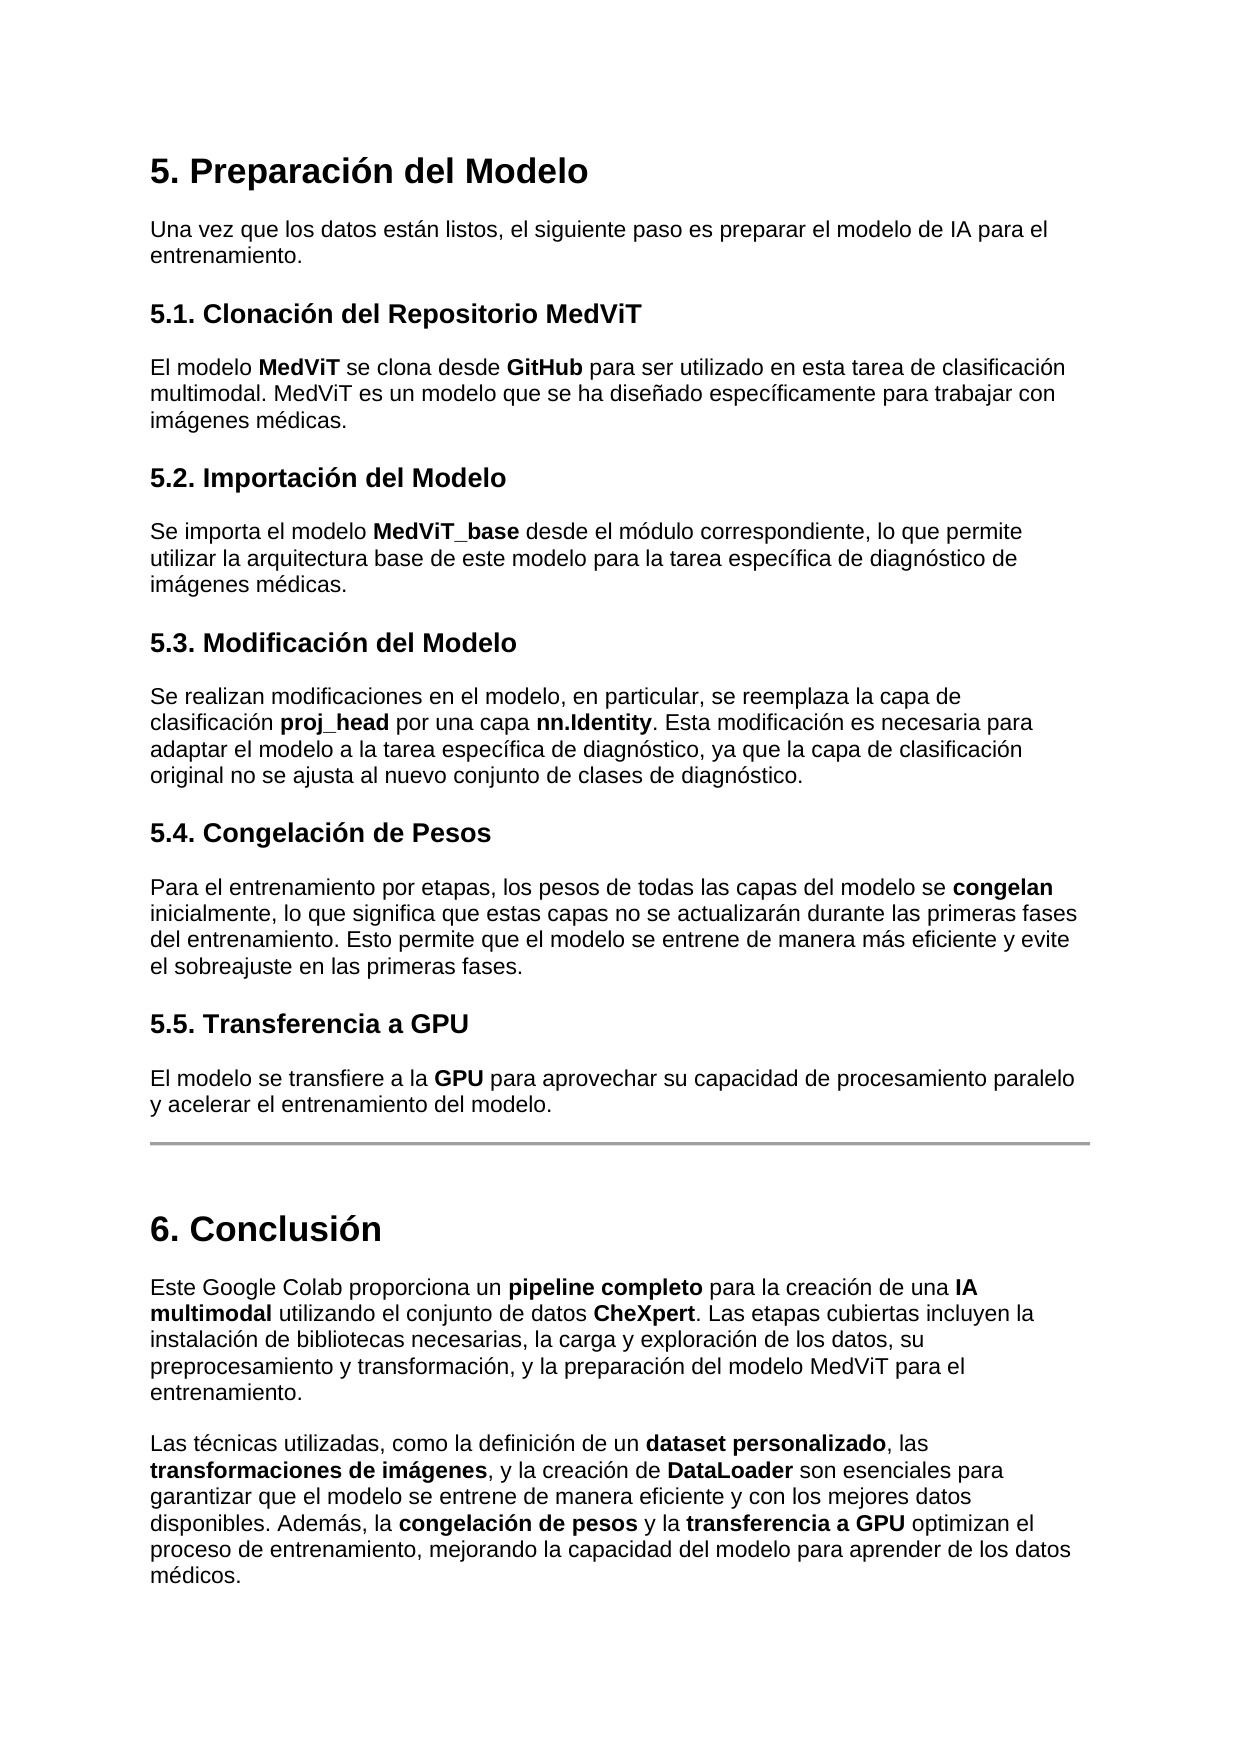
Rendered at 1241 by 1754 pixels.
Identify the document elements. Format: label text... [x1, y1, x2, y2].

text El modelo se transfiere a la GPU para aprovechar su capacidad de procesamiento paralelo y acelerar el entrenamiento del modelo. [150, 1064, 1090, 1117]
subtitle 6. Conclusión [150, 1208, 1090, 1249]
text Las técnicas utilizadas, como la definición de un dataset personalizado, las transformaciones de imágenes, y la creación de DataLoader son esenciales para garantizar que el modelo se entrene de manera eficiente y con los mejores datos disponibles. Además, la congelación de pesos y la transferencia a GPU optimizan el proceso de entrenamiento, mejorando la capacidad del modelo para aprender de los datos médicos. [150, 1430, 1090, 1588]
text Una vez que los datos están listos, el siguiente paso es preparar el modelo de IA para el entrenamiento. [150, 216, 1090, 268]
text Se importa el modelo MedViT_base desde el módulo correspondiente, lo que permite utilizar la arquitectura base de este modelo para la tarea específica de diagnóstico de imágenes médicas. [150, 518, 1090, 597]
subtitle 5.3. Modificación del Modelo [150, 627, 1090, 658]
subtitle 5. Preparación del Modelo [150, 150, 1090, 191]
subtitle 5.1. Clonación del Repositorio MedViT [150, 298, 1090, 329]
text El modelo MedViT se clona desde GitHub para ser utilizado en esta tarea de clasificación multimodal. MedViT es un modelo que se ha diseñado específicamente para trabajar con imágenes médicas. [150, 354, 1090, 433]
subtitle 5.2. Importación del Modelo [150, 462, 1090, 493]
text Para el entrenamiento por etapas, los pesos de todas las capas del modelo se congelan inicialmente, lo que significa que estas capas no se actualizarán durante las primeras fases del entrenamiento. Esto permite que el modelo se entrene de manera más eficiente y evite el sobreajuste en las primeras fases. [150, 874, 1090, 979]
text Se realizan modificaciones en el modelo, en particular, se reemplaza la capa de clasificación proj_head por una capa nn.Identity. Esta modificación es necesaria para adaptar el modelo a la tarea específica de diagnóstico, ya que la capa de clasificación original no se ajusta al nuevo conjunto de clases de diagnóstico. [150, 683, 1090, 788]
text Este Google Colab proporciona un pipeline completo para la creación de una IA multimodal utilizando el conjunto de datos CheXpert. Las etapas cubiertas incluyen la instalación de bibliotecas necesarias, la carga y exploración de los datos, su preprocesamiento y transformación, y la preparación del modelo MedViT para el entrenamiento. [150, 1274, 1090, 1405]
subtitle 5.5. Transferencia a GPU [150, 1008, 1090, 1039]
subtitle 5.4. Congelación de Pesos [150, 817, 1090, 849]
